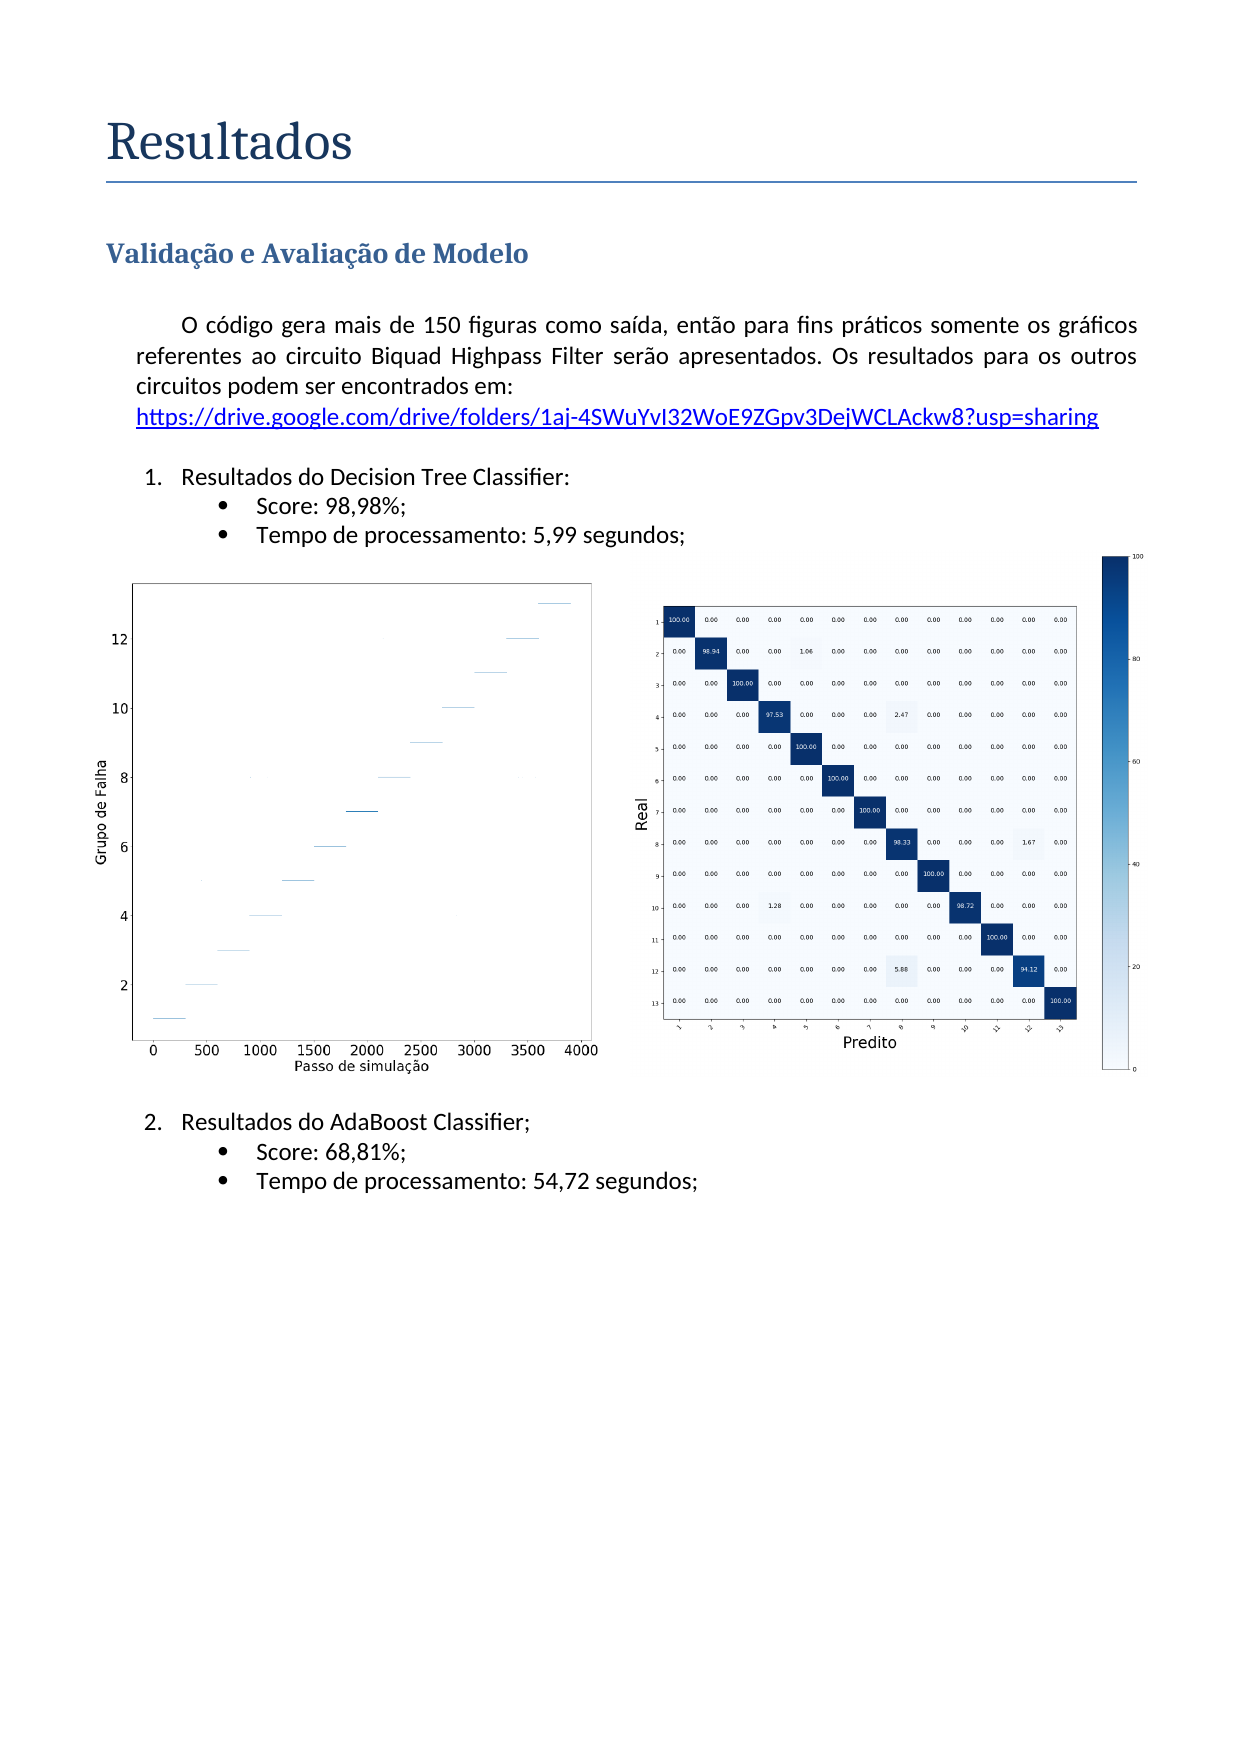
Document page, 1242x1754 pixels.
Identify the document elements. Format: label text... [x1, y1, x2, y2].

list Tempo de processamento: 5,99 segundos; [219, 520, 1137, 549]
text O código gera mais de 150 figuras como saída, então para fins práticos somente os gráficos referentes ao circuito Biquad Highpass Filter serão apresentados. Os resultados para os outros circuitos podem ser encontrados em: [136, 309, 1139, 401]
list Resultados do Decision Tree Classifier: [144, 462, 1137, 491]
list Resultados do AdaBoost Classifier; [144, 1107, 1137, 1137]
picture [91, 578, 602, 1077]
picture [629, 550, 1148, 1077]
list Score: 68,81%; [219, 1137, 1137, 1166]
title Resultados [106, 110, 1137, 181]
subtitle Validação e Avaliação de Modelo [106, 237, 1137, 271]
list Score: 98,98%; [219, 491, 1137, 520]
list Tempo de processamento: 54,72 segundos; [219, 1166, 1137, 1195]
text https://drive.google.com/drive/folders/1aj-4SWuYvI32WoE9ZGpv3DejWCLAckw8?usp=sharing [136, 401, 1139, 431]
